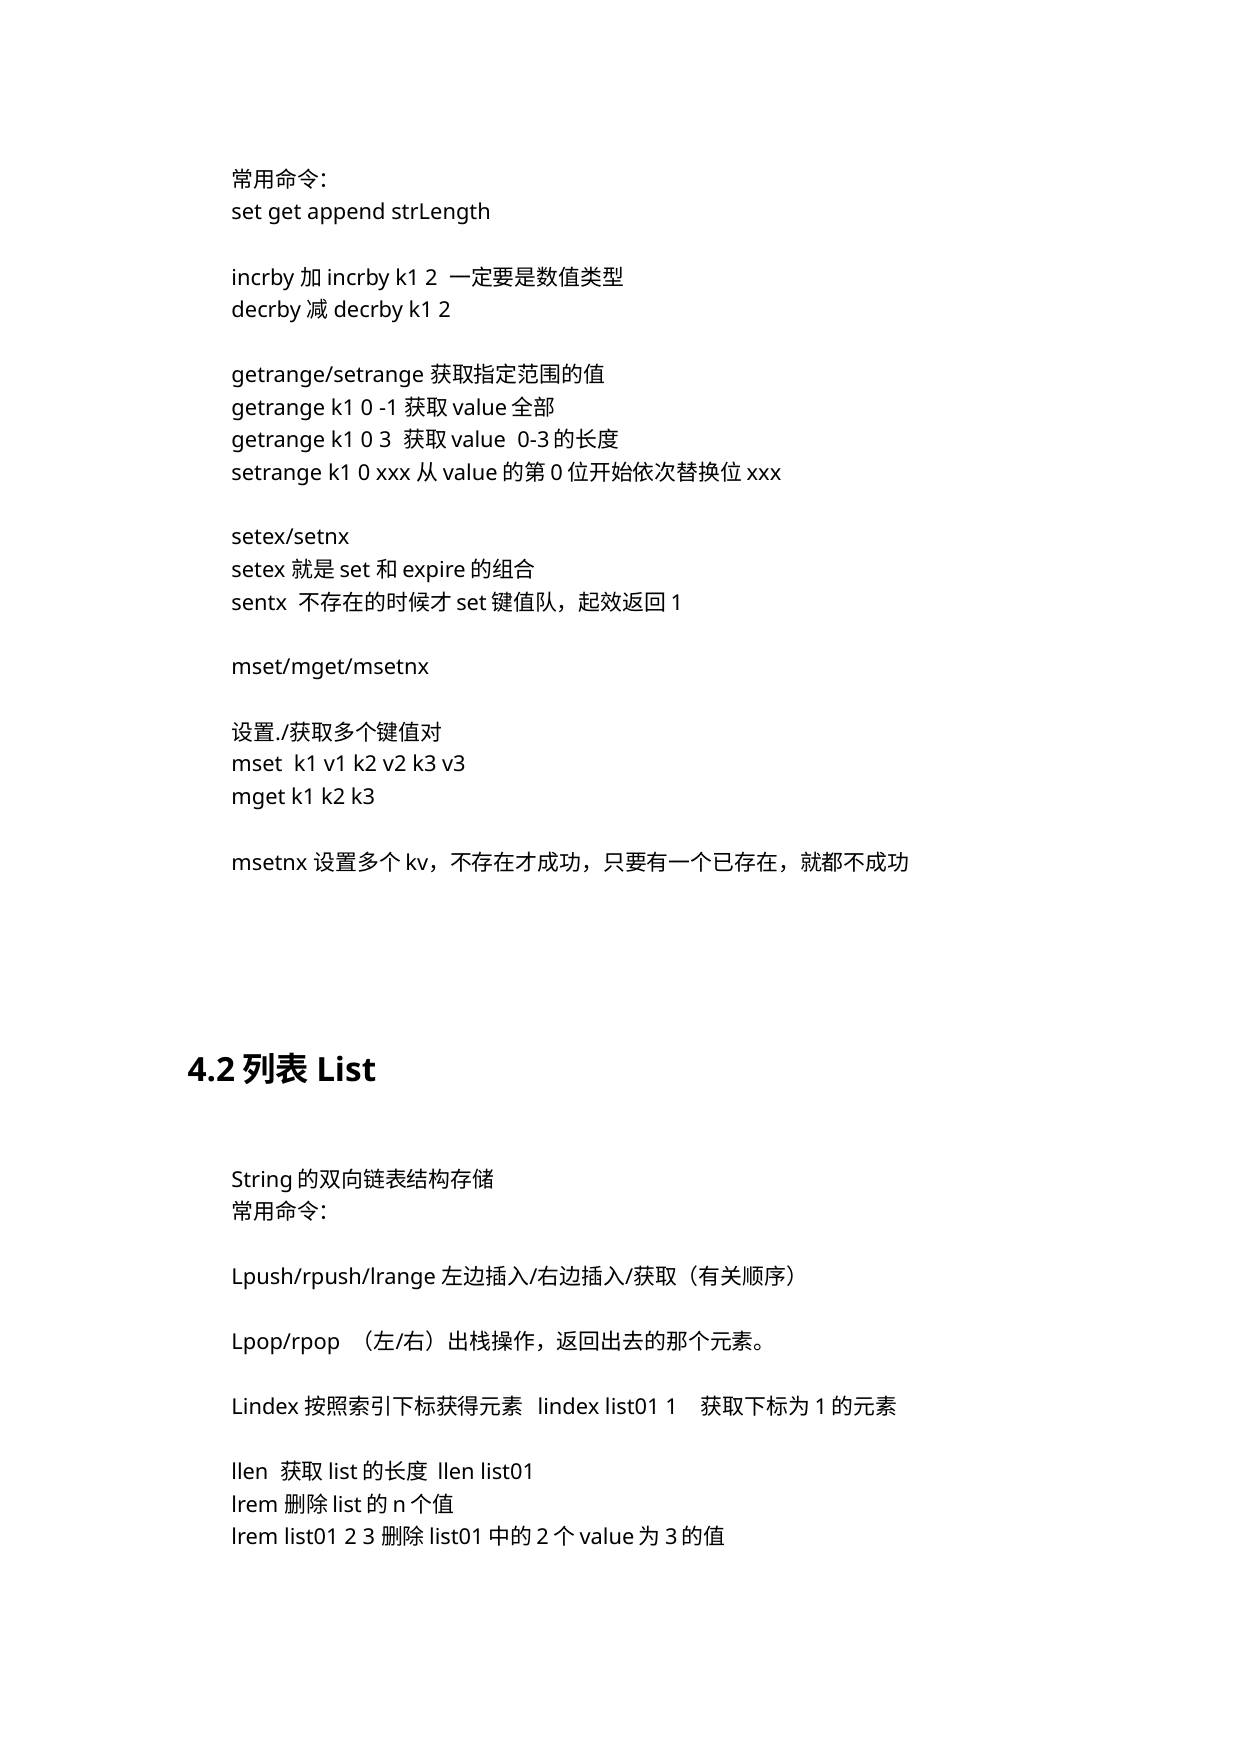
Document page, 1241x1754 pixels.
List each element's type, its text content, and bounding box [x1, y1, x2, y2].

text llen 获取list的长度 llen list01 [187, 1454, 1053, 1486]
text String的双向链表结构存储 [187, 1161, 1053, 1194]
text lrem 删除list的n个值 [187, 1486, 1053, 1519]
text incrby 加 incrby k1 2 一定要是数值类型 [187, 259, 1053, 292]
text Lindex 按照索引下标获得元素 lindex list01 1 获取下标为1的元素 [187, 1389, 1053, 1421]
text 设置./获取多个键值对 [187, 714, 1053, 747]
text msetnx 设置多个kv，不存在才成功，只要有一个已存在，就都不成功 [187, 844, 1053, 877]
text getrange k1 0 3 获取value 0-3的长度 [187, 422, 1053, 454]
text mget k1 k2 k3 [187, 779, 1053, 812]
text Lpop/rpop （左/右）出栈操作，返回出去的那个元素。 [187, 1324, 1053, 1356]
text mset/mget/msetnx [187, 649, 1053, 682]
text getrange k1 0 -1 获取value全部 [187, 389, 1053, 422]
text set get append strLength [187, 194, 1053, 227]
text getrange/setrange 获取指定范围的值 [187, 357, 1053, 389]
text setex/setnx [187, 519, 1053, 552]
text setex 就是set 和expire的组合 [187, 552, 1053, 584]
text mset k1 v1 k2 v2 k3 v3 [187, 747, 1053, 779]
text lrem list01 2 3 删除list01中的2个value为3的值 [187, 1519, 1053, 1551]
subtitle 4.2列表 List [187, 1034, 1053, 1099]
text setrange k1 0 xxx 从value的第0位开始依次替换位xxx [187, 454, 1053, 487]
text 常用命令： [187, 162, 1053, 194]
text 常用命令： [187, 1194, 1053, 1226]
text sentx 不存在的时候才set键值队，起效返回1 [187, 584, 1053, 617]
text decrby 减 decrby k1 2 [187, 292, 1053, 324]
text Lpush/rpush/lrange 左边插入/右边插入/获取（有关顺序） [187, 1259, 1053, 1291]
